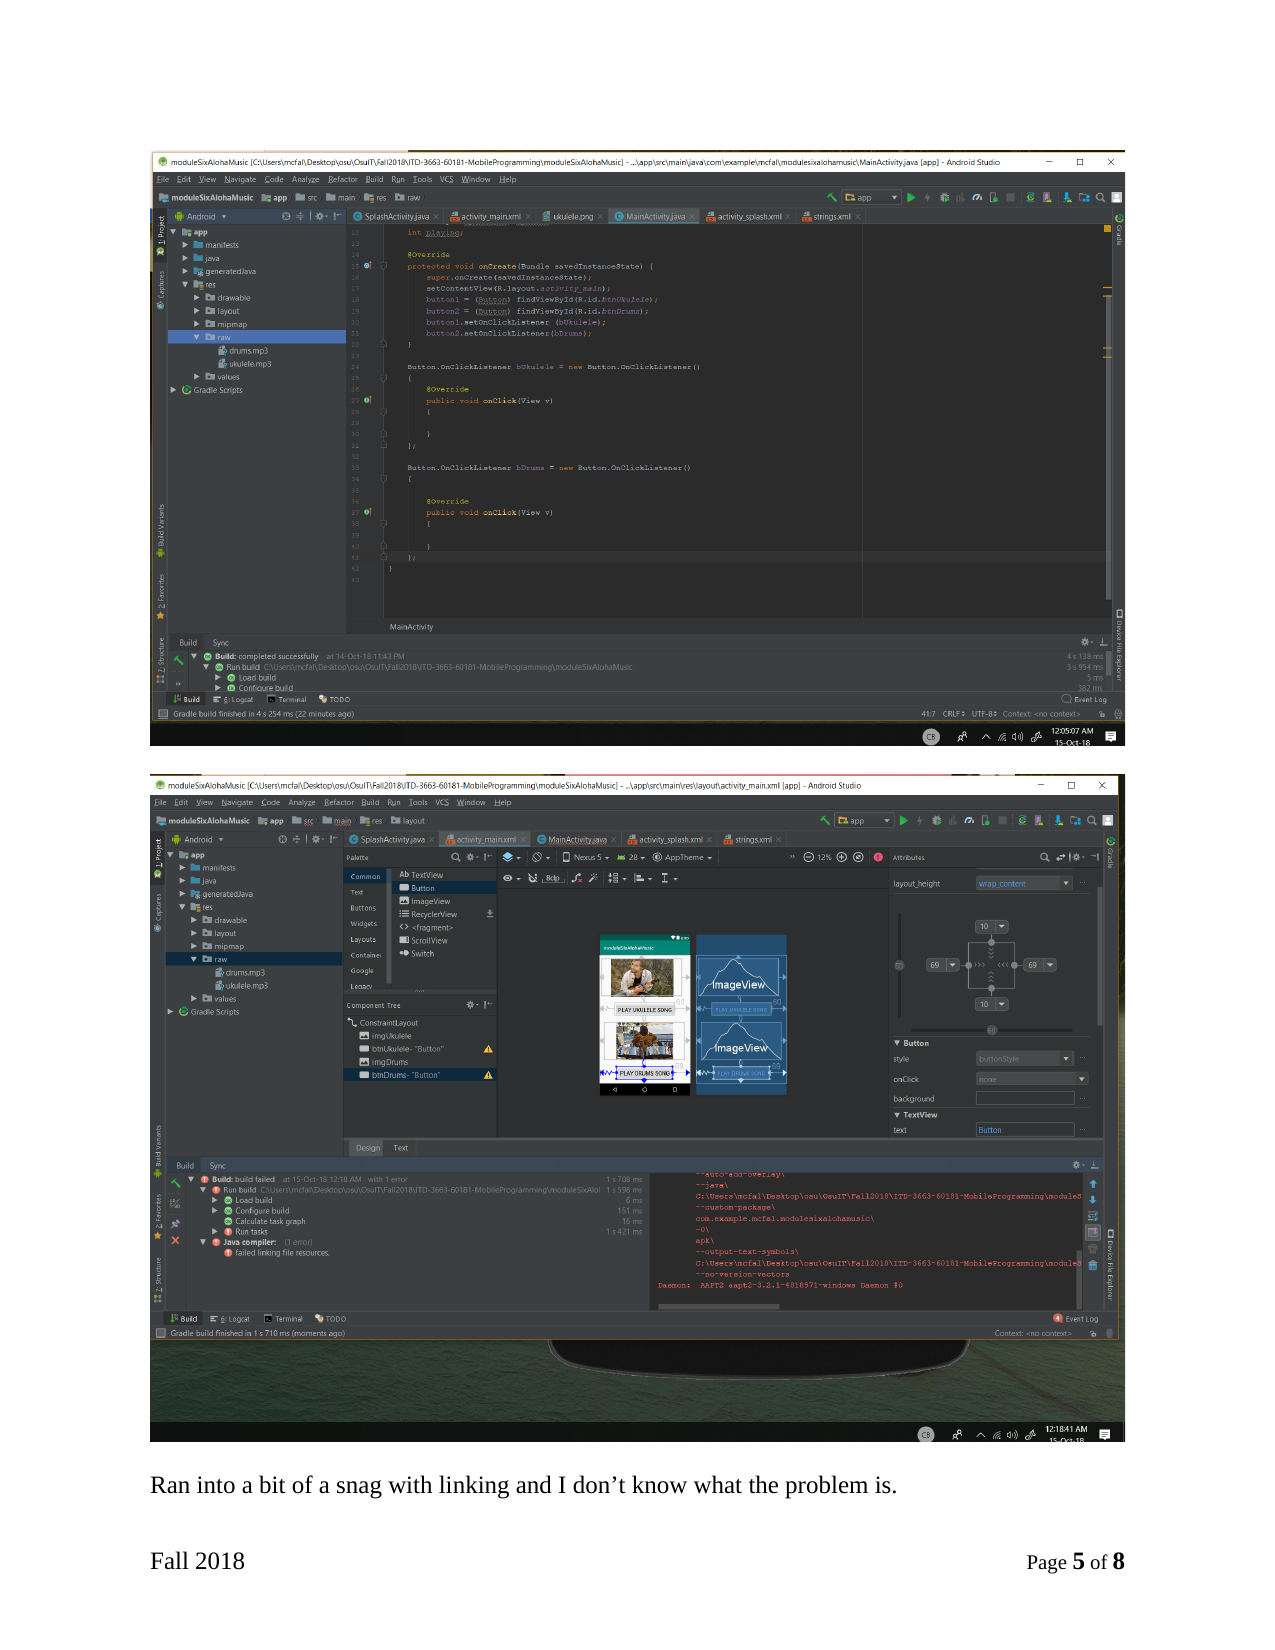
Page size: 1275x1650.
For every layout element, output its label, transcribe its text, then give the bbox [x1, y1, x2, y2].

text Ran into a bit of a snag with linking and I don’t know what the problem is. [150, 1470, 1125, 1499]
picture [150, 774, 1125, 1442]
picture [150, 150, 1125, 746]
